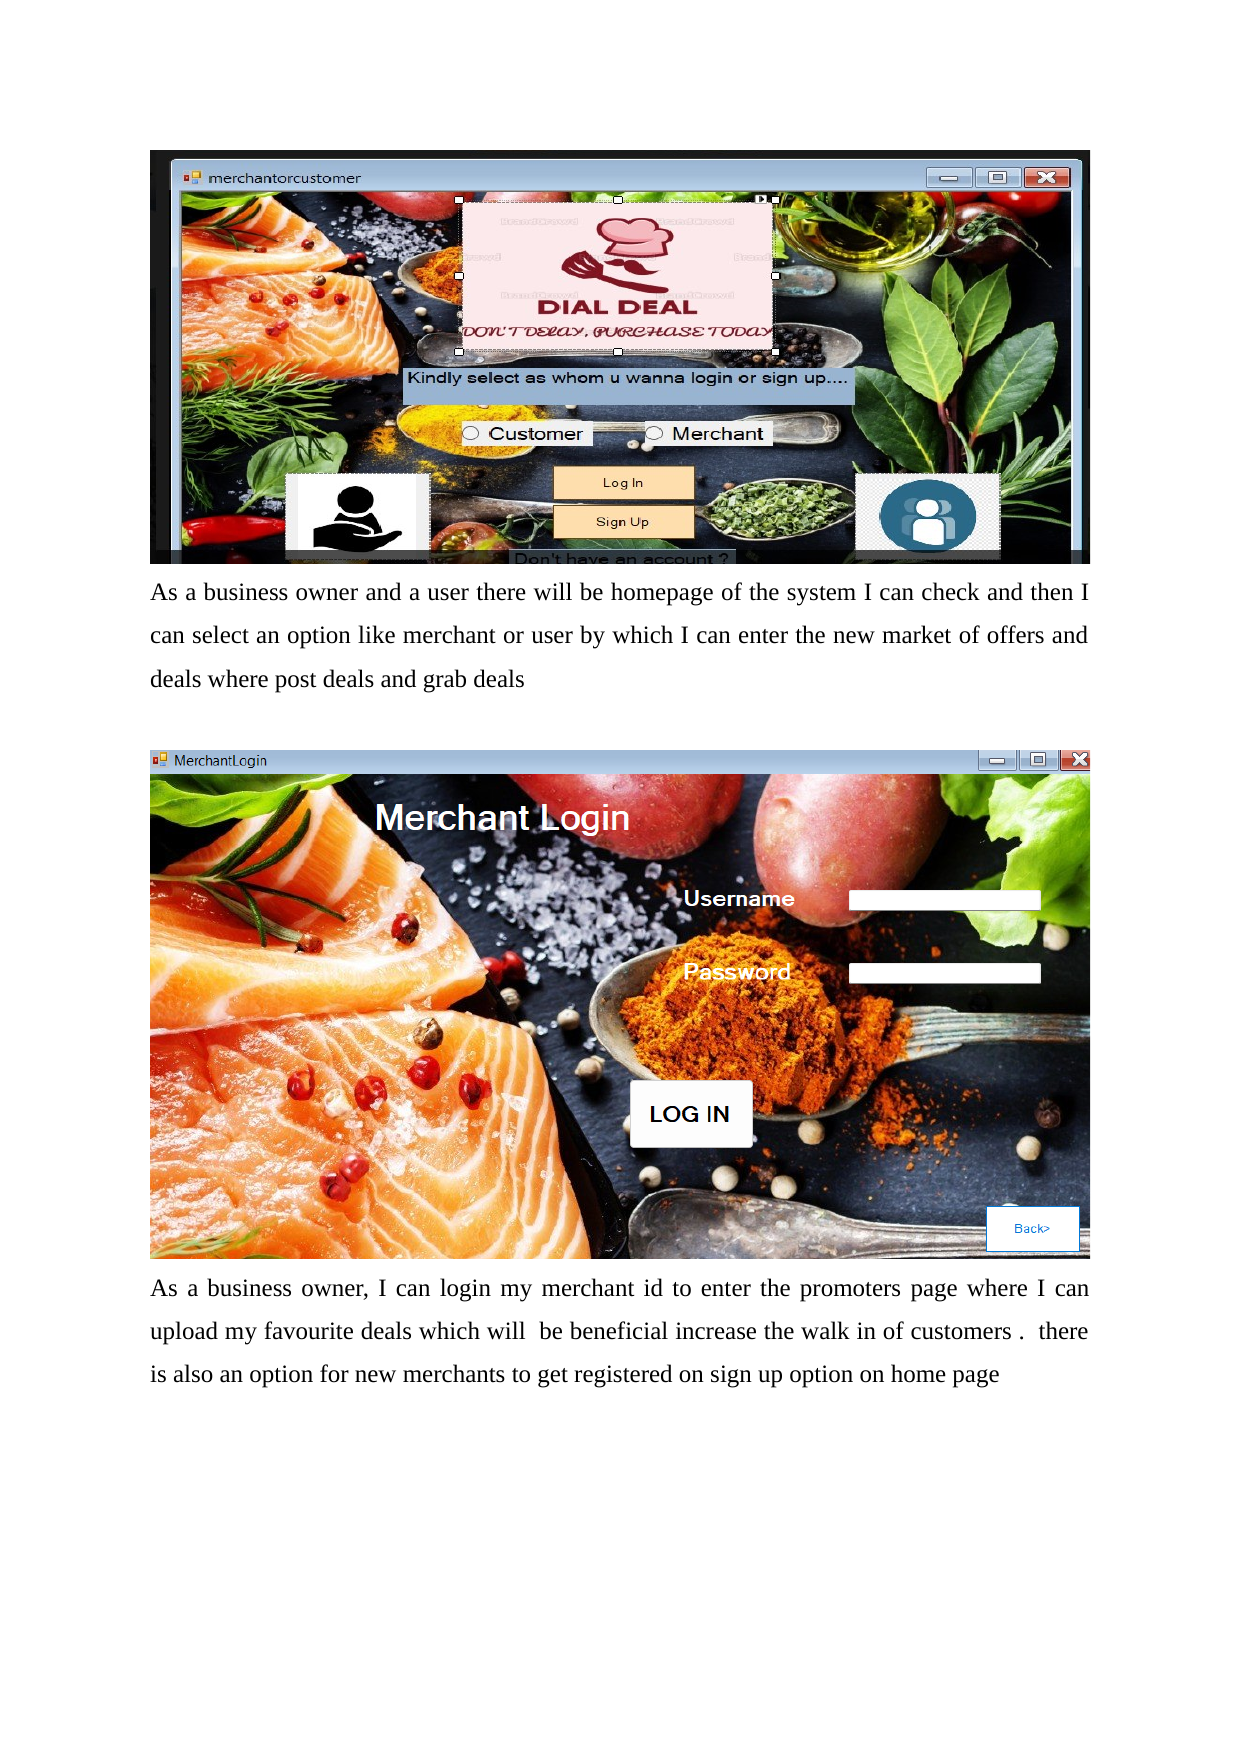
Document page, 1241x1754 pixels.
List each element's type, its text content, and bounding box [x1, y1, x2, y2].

picture [150, 750, 1091, 1259]
text As a business owner and a user there will be homepage of the system I can check and then I can select an option like merchant or user by which I can enter the new market of offers and deals where post deals and grab deals [150, 577, 1090, 692]
picture [150, 150, 1091, 564]
text As a business owner, I can login my merchant id to enter the promoters page where I can upload my favourite deals which will be beneficial increase the walk in of customers . there is also an option for new merchants to get registered on sign up option on home page [150, 1273, 1090, 1388]
